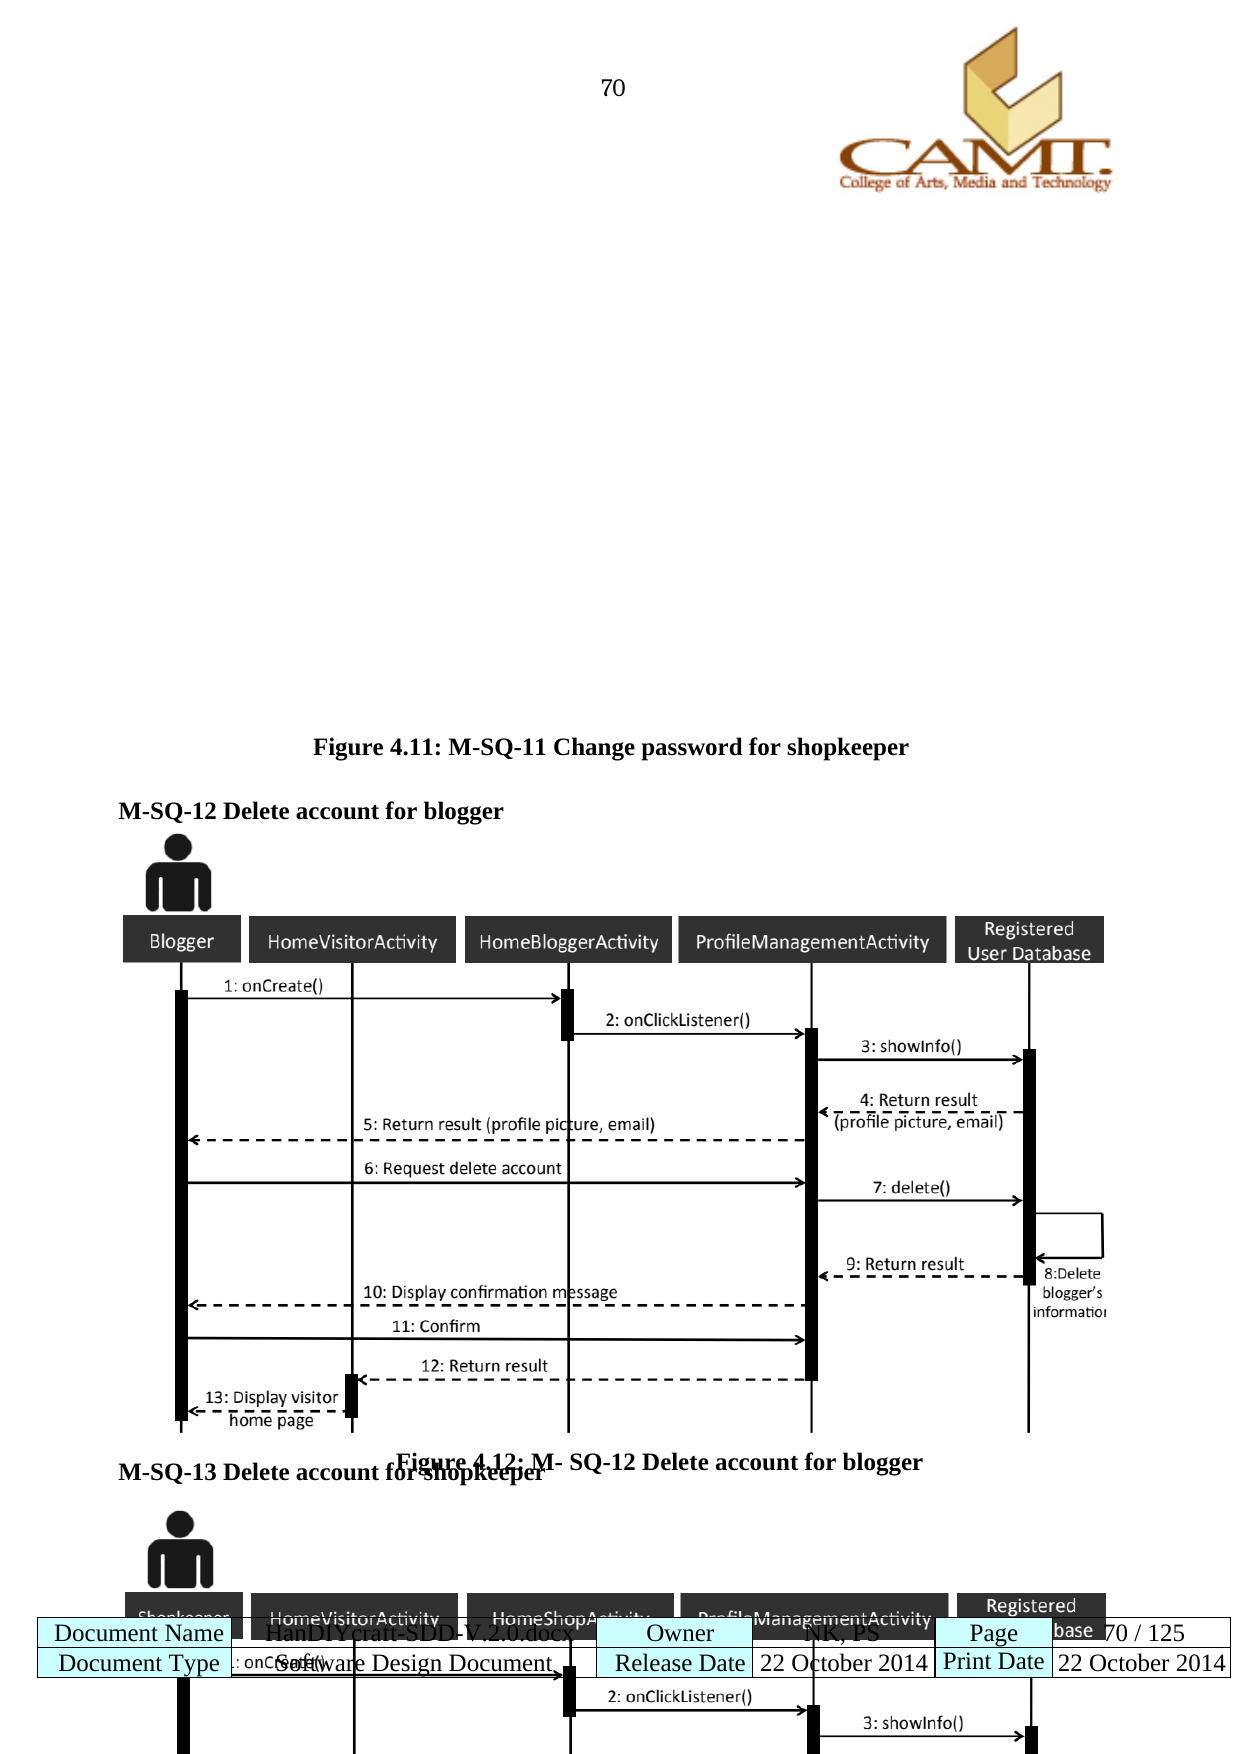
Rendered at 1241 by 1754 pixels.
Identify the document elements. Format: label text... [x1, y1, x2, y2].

text M-SQ-13 Delete account for shopkeeper [118, 1457, 1108, 1486]
text M-SQ-12 Delete account for blogger [118, 796, 1108, 824]
picture [755, 18, 1221, 207]
